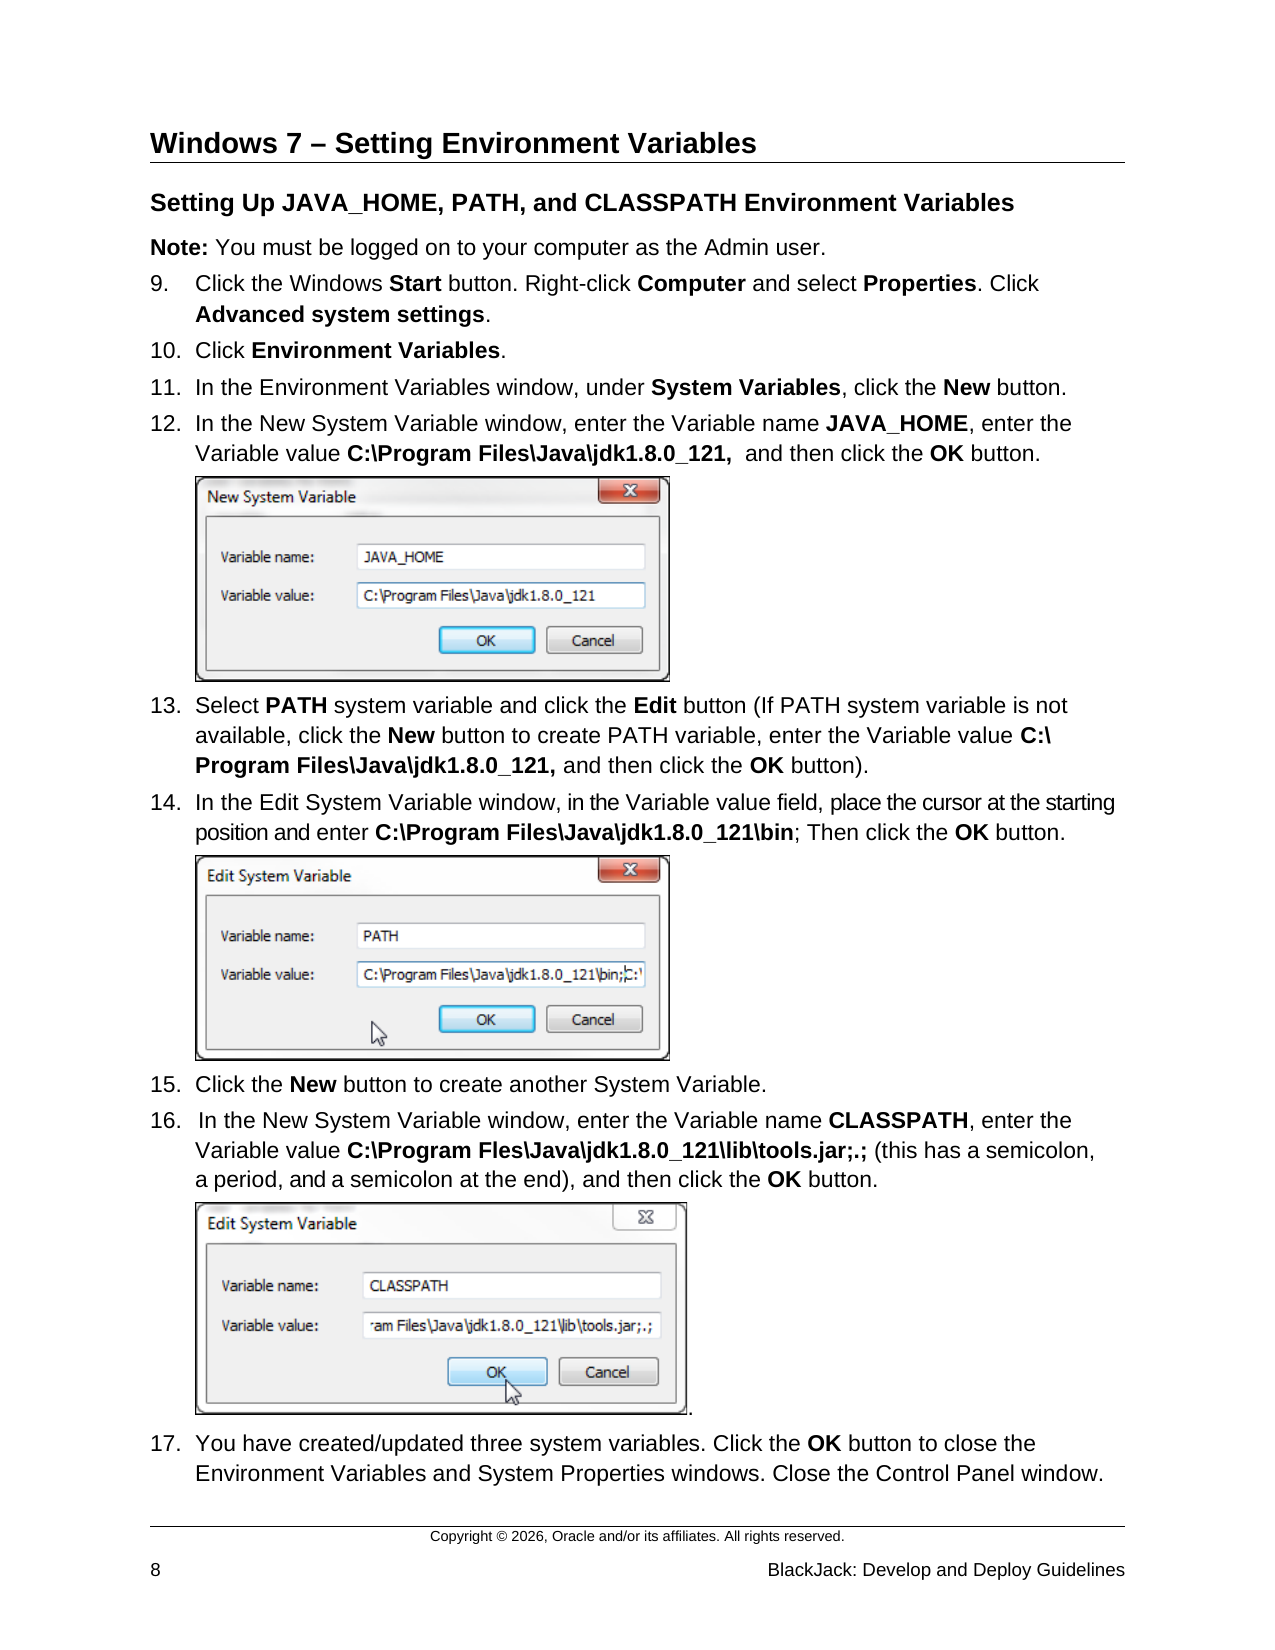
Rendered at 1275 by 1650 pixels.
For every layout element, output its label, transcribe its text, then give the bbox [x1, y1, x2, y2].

title Setting Up JAVA_HOME, PATH, and CLASSPATH Environment Variables [150, 188, 1125, 217]
list Click the New button to create another System Variable. [150, 1071, 1127, 1097]
picture [195, 476, 670, 682]
text You have created/updated three system variables. Click the OK button to close the Environment Variables and System Properties windows. Close the Control Panel window. [150, 1430, 1125, 1486]
picture [195, 1202, 688, 1415]
list In the New System Variable window, enter the Variable name CLASSPATH, enter the Variable value C:\Program Fles\Java\jdk1.8.0_121\lib\tools.jar;.; (this has a semicolon, a period, and a semicolon at the end), and then click the OK button. [150, 1107, 1101, 1193]
list In the New System Variable window, enter the Variable name JAVA_HOME, enter the Variable value C:\Program Files\Java\jdk1.8.0_121, and then click the OK button. [150, 410, 1127, 467]
list In the Environment Variables window, under System Variables, click the New button. [150, 373, 1127, 400]
list Select PATH system variable and click the Edit button (If PATH system variable is not available, click the New button to create PATH variable, enter the Variable value C:\Program Files\Java\jdk1.8.0_121, and then click the OK button). [150, 692, 1127, 779]
list Click Environment Variables. [150, 337, 1127, 363]
text Note: You must be logged on to your computer as the Admin user. [150, 234, 1125, 260]
list Click the Windows Start button. Right-click Computer and select Properties. Click Advanced system settings. [150, 270, 1127, 327]
picture [195, 855, 670, 1061]
list In the Edit System Variable window, in the Variable value field, place the cursor at the starting position and enter C:\Program Files\Java\jdk1.8.0_121\bin; Then click the OK button. [150, 789, 1127, 845]
title Windows 7 – Setting Environment Variables [150, 126, 1125, 162]
